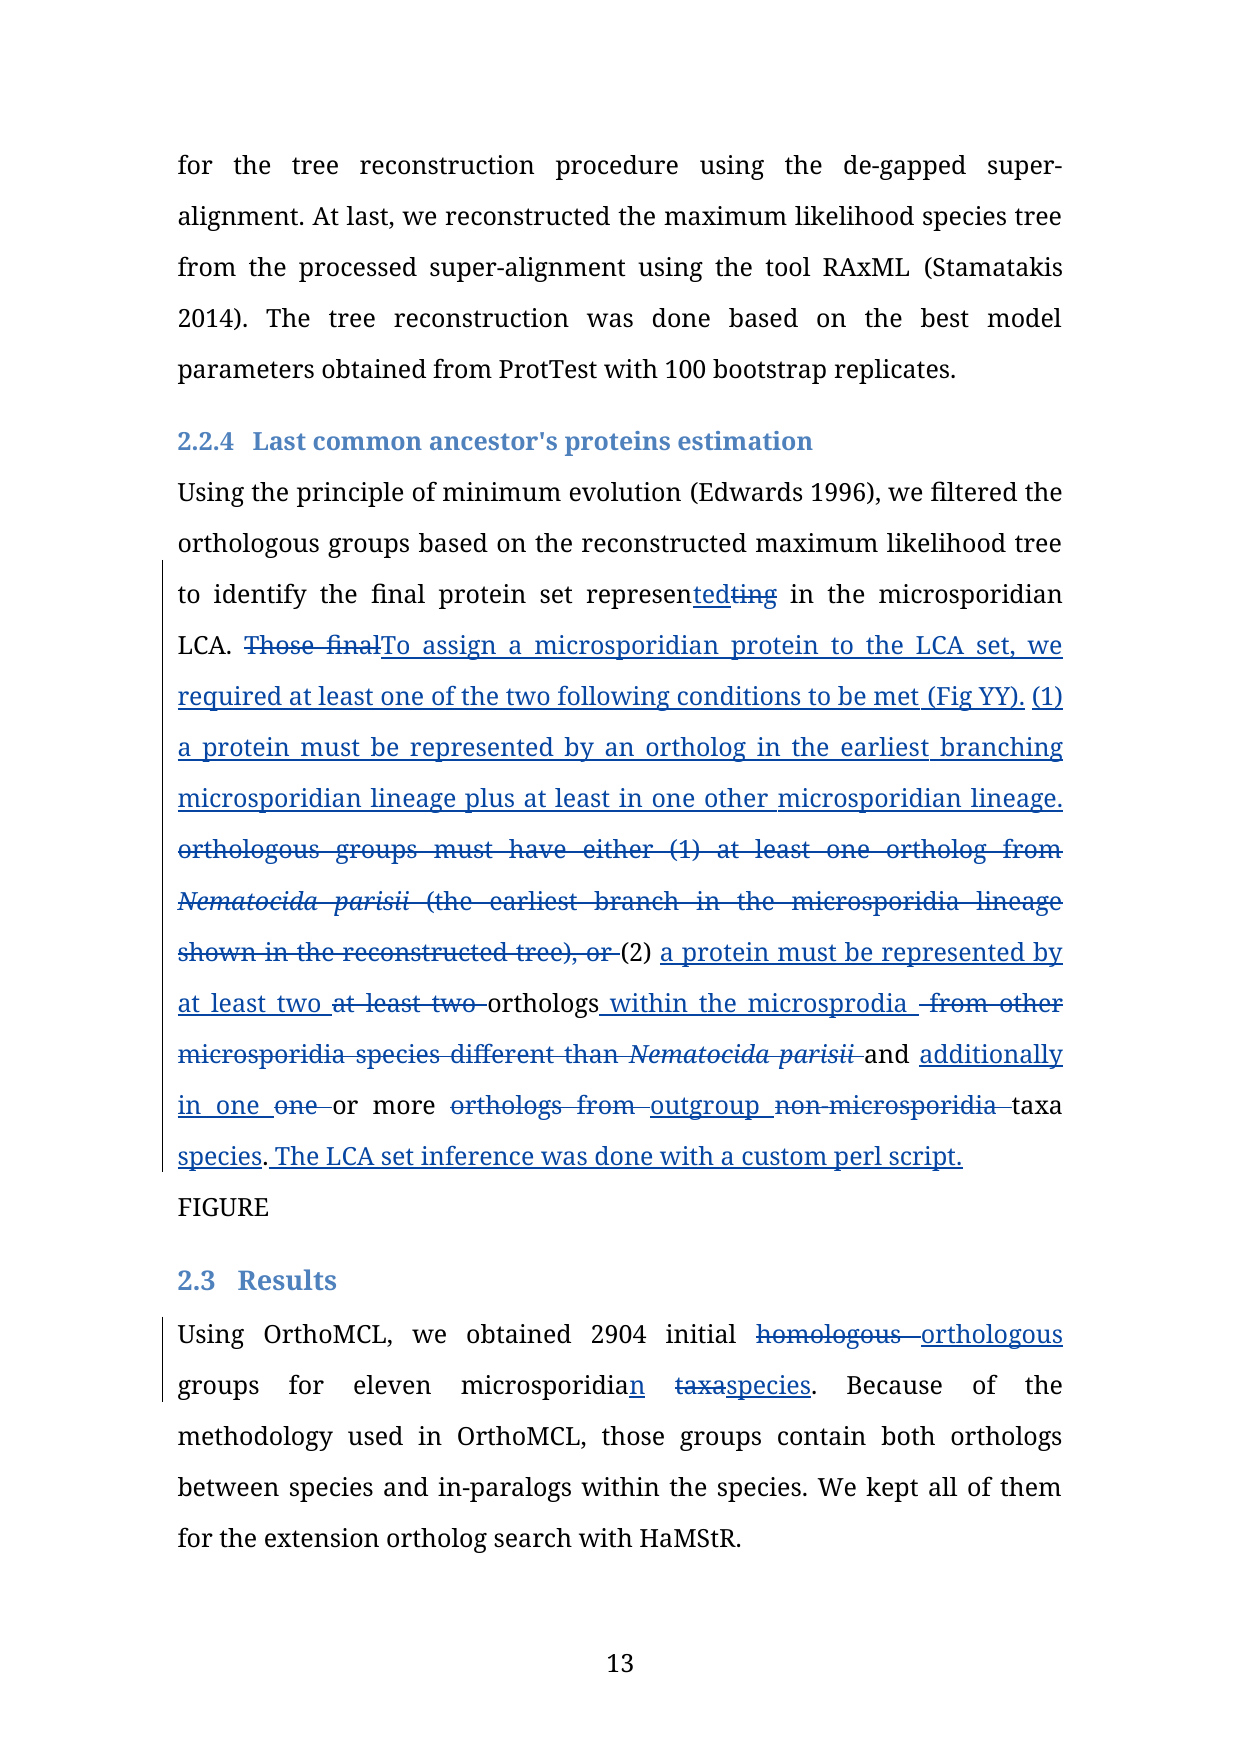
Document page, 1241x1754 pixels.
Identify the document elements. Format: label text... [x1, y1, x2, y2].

text Using the principle of minimum evolution (Edwards 1996), we filtered the orthologous groups based on the reconstructed maximum likelihood tree to identify the final protein set represen in the microsporidian LCA. (2) orthologsand or more taxa. [177, 475, 1063, 759]
text Using the principle of minimum evolution (Edwards 1996), we filtered the orthologous groups based on the reconstructed maximum likelihood tree to identify the final protein set represen in the microsporidian LCA. (2) orthologsand or more taxa. [177, 760, 1063, 810]
text Using the principle of minimum evolution (Edwards 1996), we filtered the orthologous groups based on the reconstructed maximum likelihood tree to identify the final protein set represen in the microsporidian LCA. (2) orthologsand or more taxa. [177, 811, 1063, 851]
text Using OrthoMCL, we obtained 2904 initial groups for eleven microsporidia . Because of the methodology used in OrthoMCL, those groups contain both orthologs between species and in-paralogs within the species. We kept all of them for the extension ortholog search with HaMStR. [177, 1317, 1063, 1555]
subtitle Results [177, 1261, 1063, 1298]
subtitle Last common ancestor's proteins estimation [177, 424, 1063, 458]
text Using the principle of minimum evolution (Edwards 1996), we filtered the orthologous groups based on the reconstructed maximum likelihood tree to identify the final protein set represen in the microsporidian LCA. (2) orthologsand or more taxa. [177, 852, 1063, 902]
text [177, 148, 1063, 386]
text FIGURE [177, 1189, 1063, 1223]
text Using the principle of minimum evolution (Edwards 1996), we filtered the orthologous groups based on the reconstructed maximum likelihood tree to identify the final protein set represen in the microsporidian LCA. (2) orthologsand or more taxa. [177, 904, 1063, 1172]
